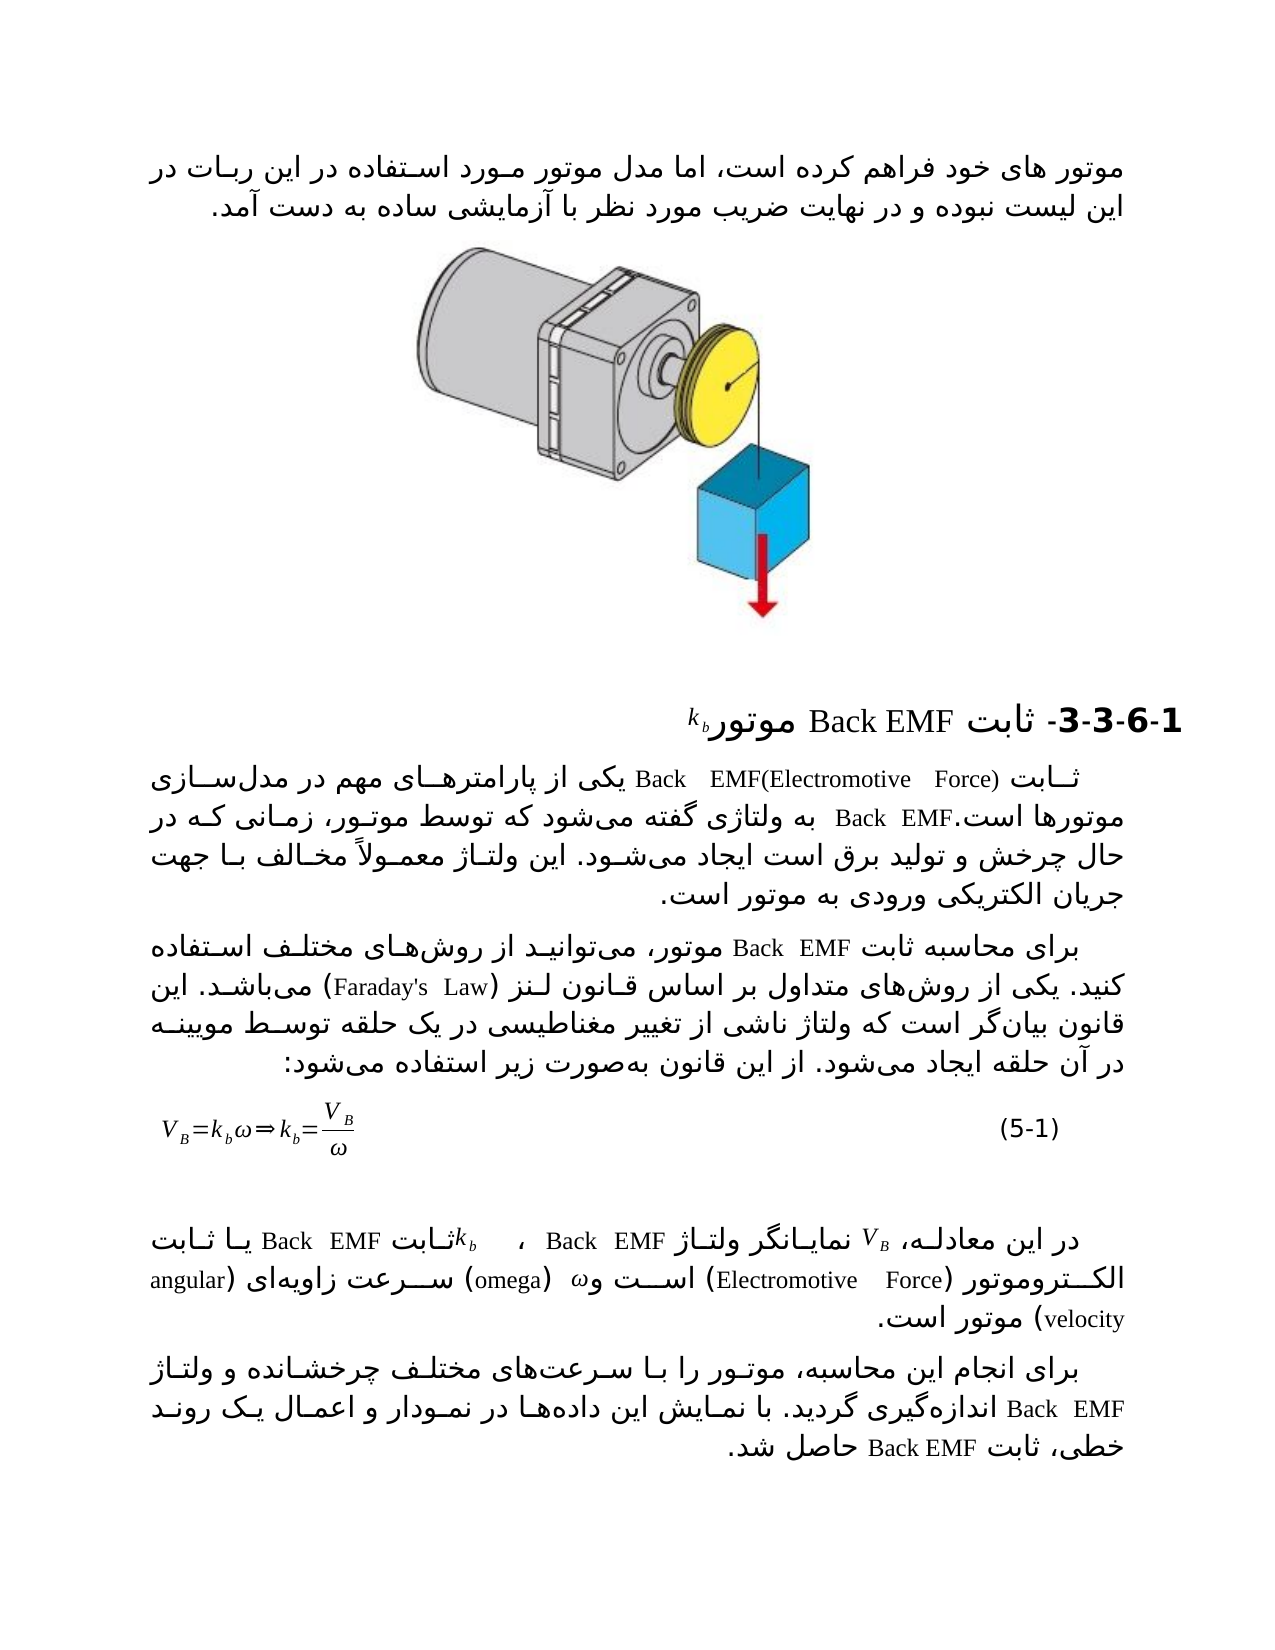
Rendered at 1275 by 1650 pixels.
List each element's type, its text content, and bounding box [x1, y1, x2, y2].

subtitle ثابت Back EMF موتور [150, 698, 1035, 742]
text برای محاسبه ثابت Back EMF موتور، می‌توانید از روش‌های مختلف استفاده کنید. یکی از روش‌های متداول بر اساس قانون لنز (Faraday's Law) می‌باشد. این قانون بیان‌گر است که ولتاژ ناشی از تغییر مغناطیسی در یک حلقه توسط مویینه در آن حلقه ایجاد می‌شود. از این قانون به‌صورت زیر استفاده می‌شود: [150, 929, 1125, 1080]
text در این معادله، نمایانگر ولتاژ Back EMF ، ثابت Back EMF یا ثابت الکتروموتور (Electromotive Force) است و (omega) سرعت زاویه‌ای (angular velocity) موتور است. [150, 1222, 1125, 1334]
table_header [150, 1097, 666, 1177]
text برای انجام این محاسبه، موتور را با سرعت‌های مختلف چرخشانده و ولتاژ Back EMF اندازه‌گیری گردید. با نمایش این داده‌ها در نمودار و اعمال یک روند خطی، ثابت Back EMF حاصل شد. [150, 1352, 1125, 1463]
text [150, 150, 1125, 223]
text ثابت Back EMF(Electromotive Force) یکی از پارامترهای مهم در مدل‌سازی موتورها است.Back EMF به ولتاژی گفته می‌شود که توسط موتور، زمانی که در حال چرخش و تولید برق است ایجاد می‌شود. این ولتاژ معمولاً مخالف با جهت جریان الکتریکی ورودی به موتور است. [150, 761, 1125, 911]
picture [262, 240, 968, 636]
